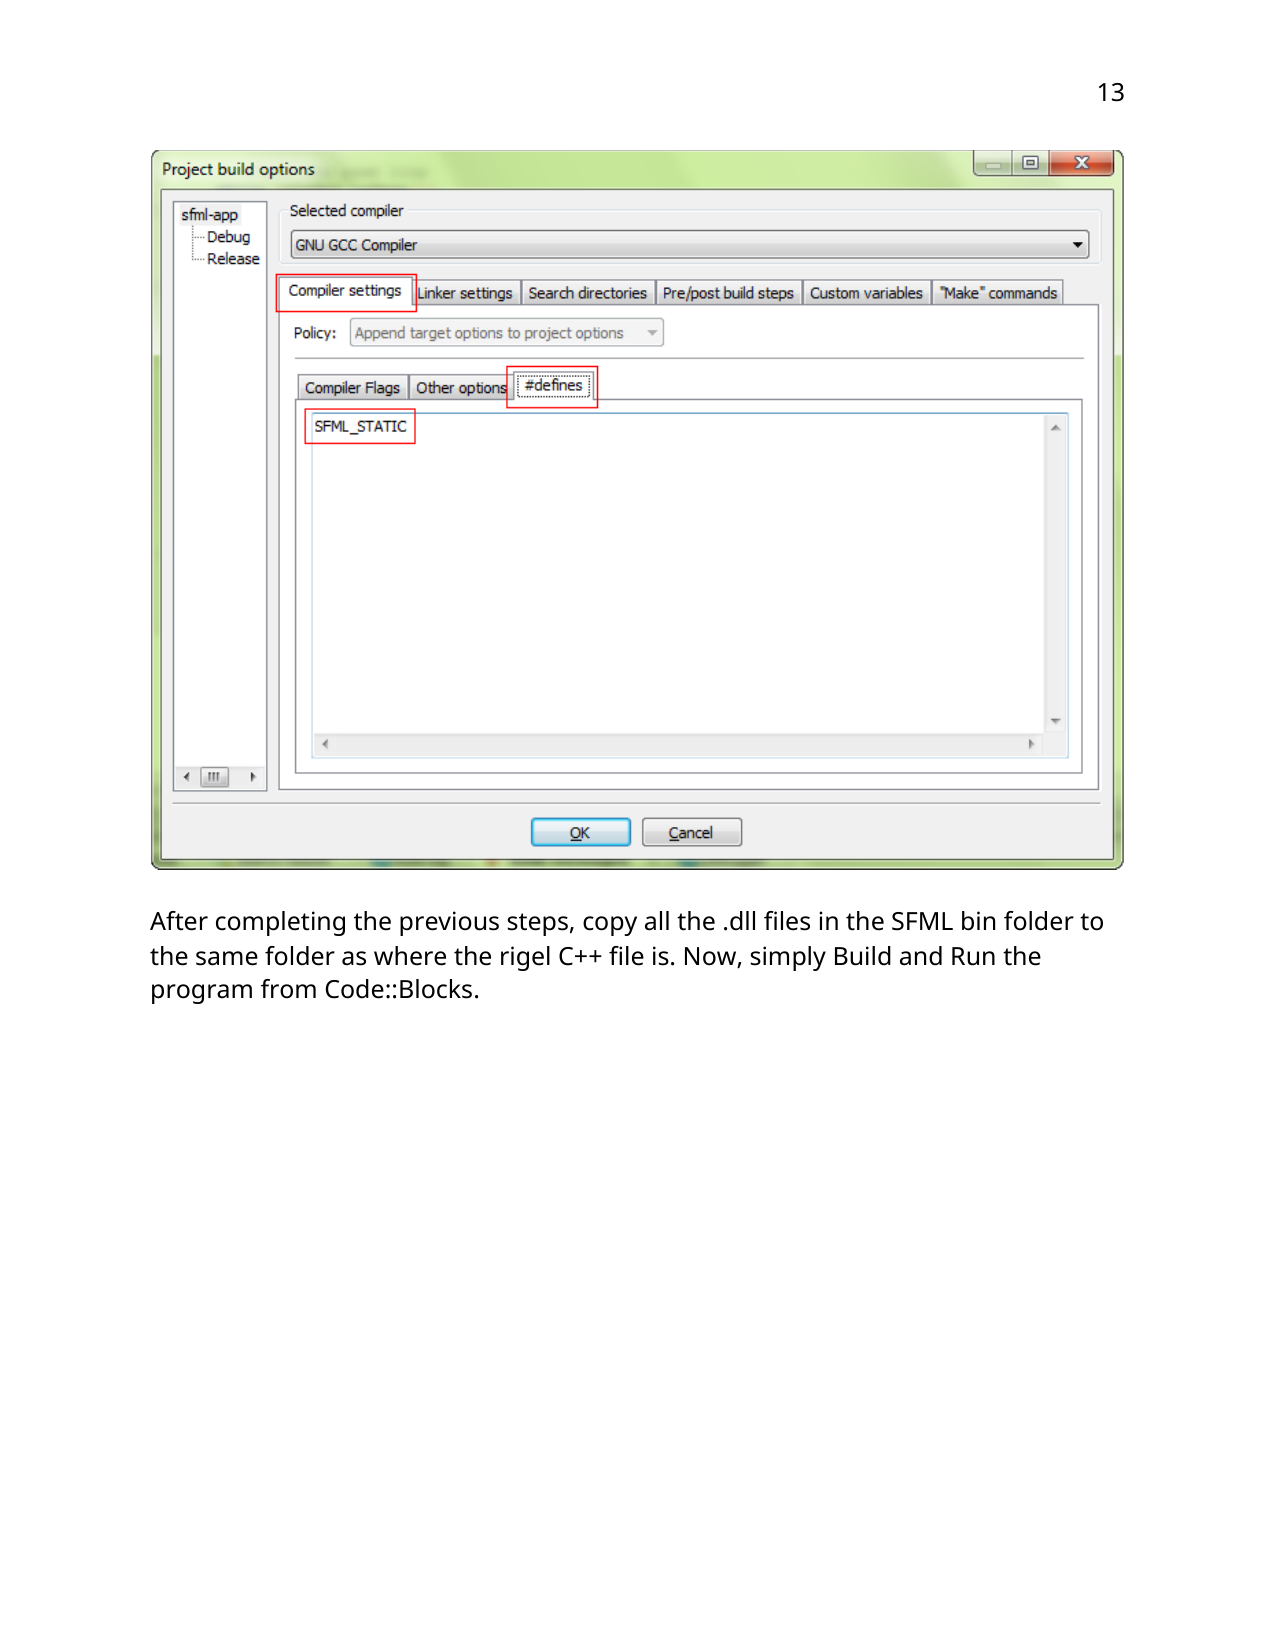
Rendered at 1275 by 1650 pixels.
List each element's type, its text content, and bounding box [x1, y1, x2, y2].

picture [151, 150, 1124, 870]
text After completing the previous steps, copy all the .dll files in the SFML bin folder to the same folder as where the rigel C++ file is. Now, simply Build and Run the program from Code::Blocks. [150, 904, 1125, 1006]
